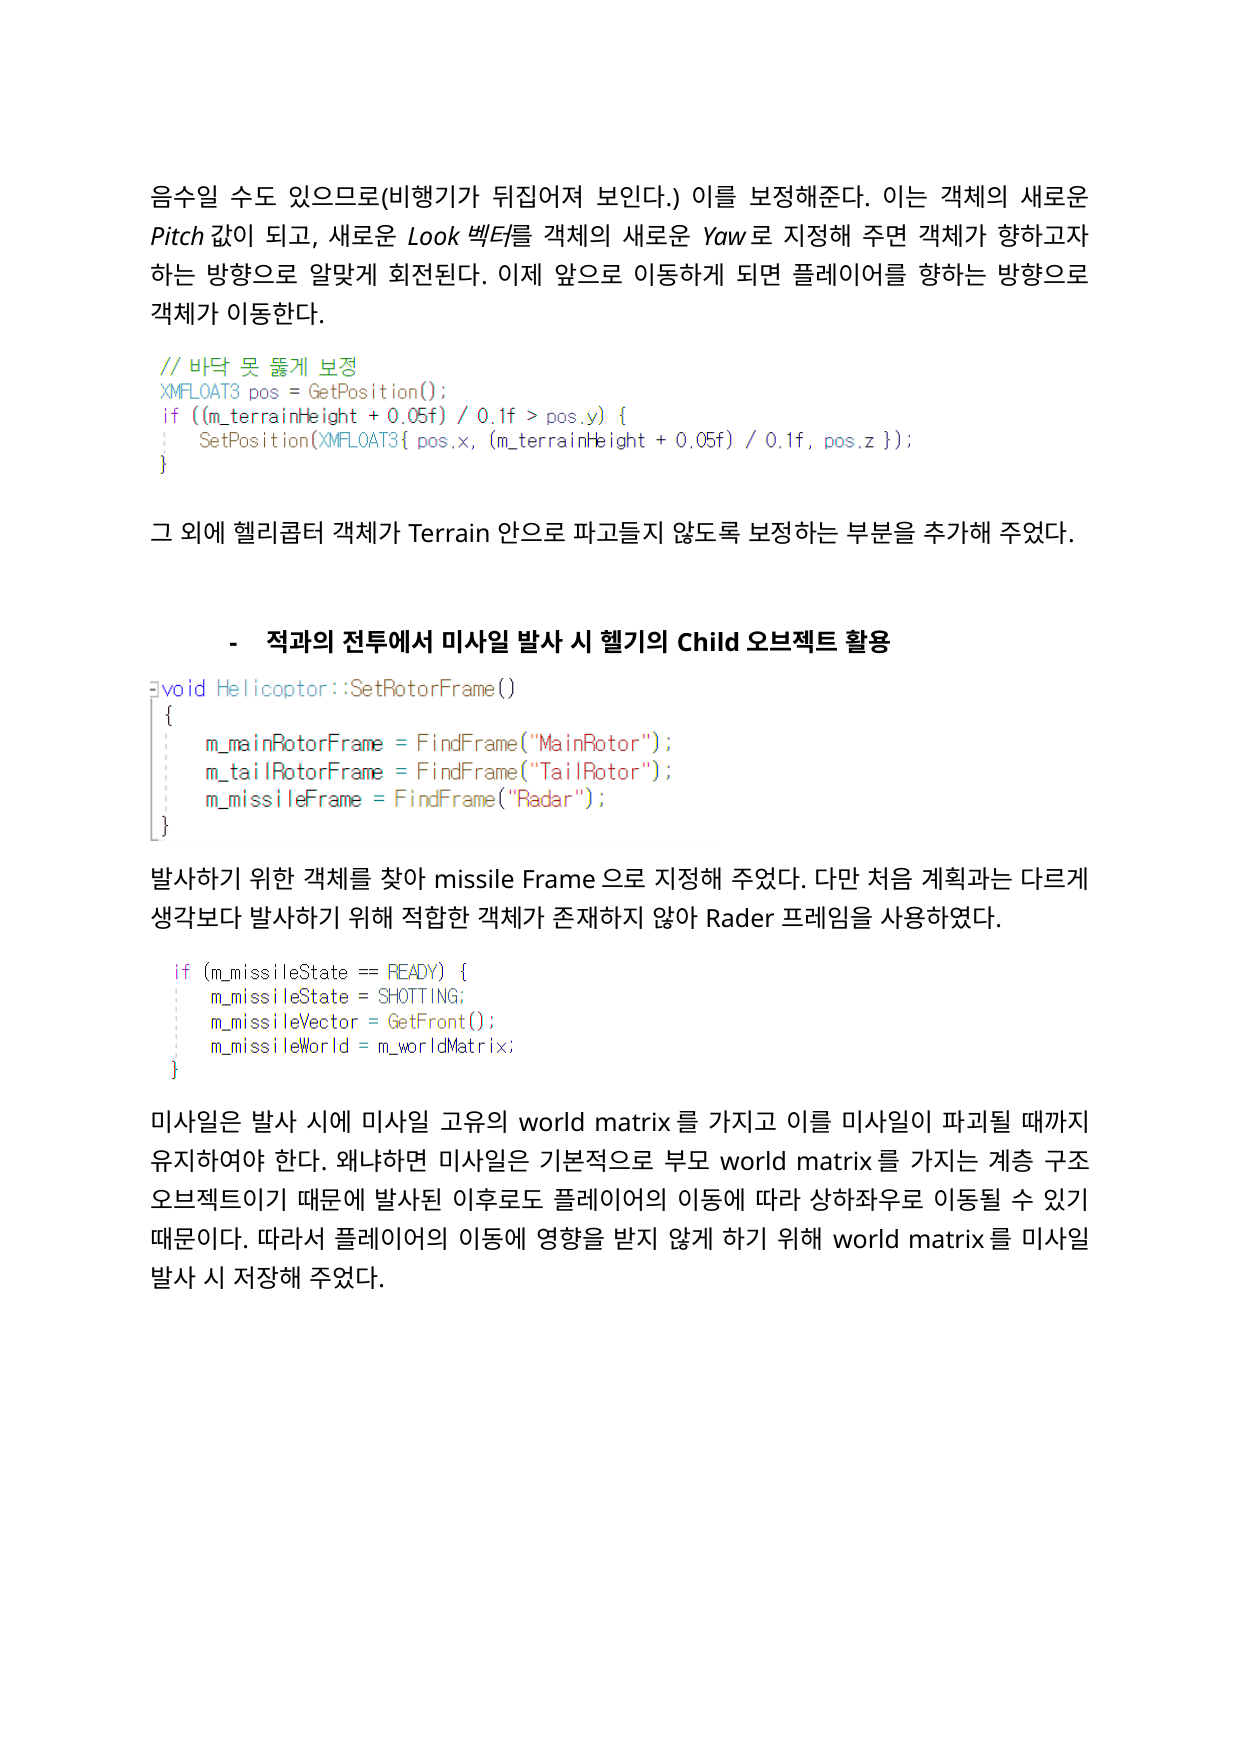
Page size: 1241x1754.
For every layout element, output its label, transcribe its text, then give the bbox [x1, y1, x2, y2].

picture [150, 678, 717, 841]
text 그 외에 헬리콥터 객체가 Terrain 안으로 파고들지 않도록 보정하는 부분을 추가해 주었다. [150, 513, 1090, 549]
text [150, 177, 1090, 331]
picture [150, 350, 927, 495]
text 발사하기 위한 객체를 찾아 missile Frame으로 지정해 주었다. 다만 처음 계획과는 다르게 생각보다 발사하기 위해 적합한 객체가 존재하지 않아 Rader 프레임을 사용하였다. [150, 859, 1090, 935]
list 적과의 전투에서 미사일 발사 시 헬기의 Child 오브젝트 활용 [229, 622, 1090, 658]
picture [150, 954, 548, 1084]
text 미사일은 발사 시에 미사일 고유의 world matrix를 가지고 이를 미사일이 파괴될 때까지 유지하여야 한다. 왜냐하면 미사일은 기본적으로 부모 world matrix를 가지는 계층 구조 오브젝트이기 때문에 발사된 이후로도 플레이어의 이동에 따라 상하좌우로 이동될 수 있기 때문이다. 따라서 플레이어의 이동에 영향을 받지 않게 하기 위해 world matrix를 미사일 발사 시 저장해 주었다. [150, 1102, 1090, 1294]
